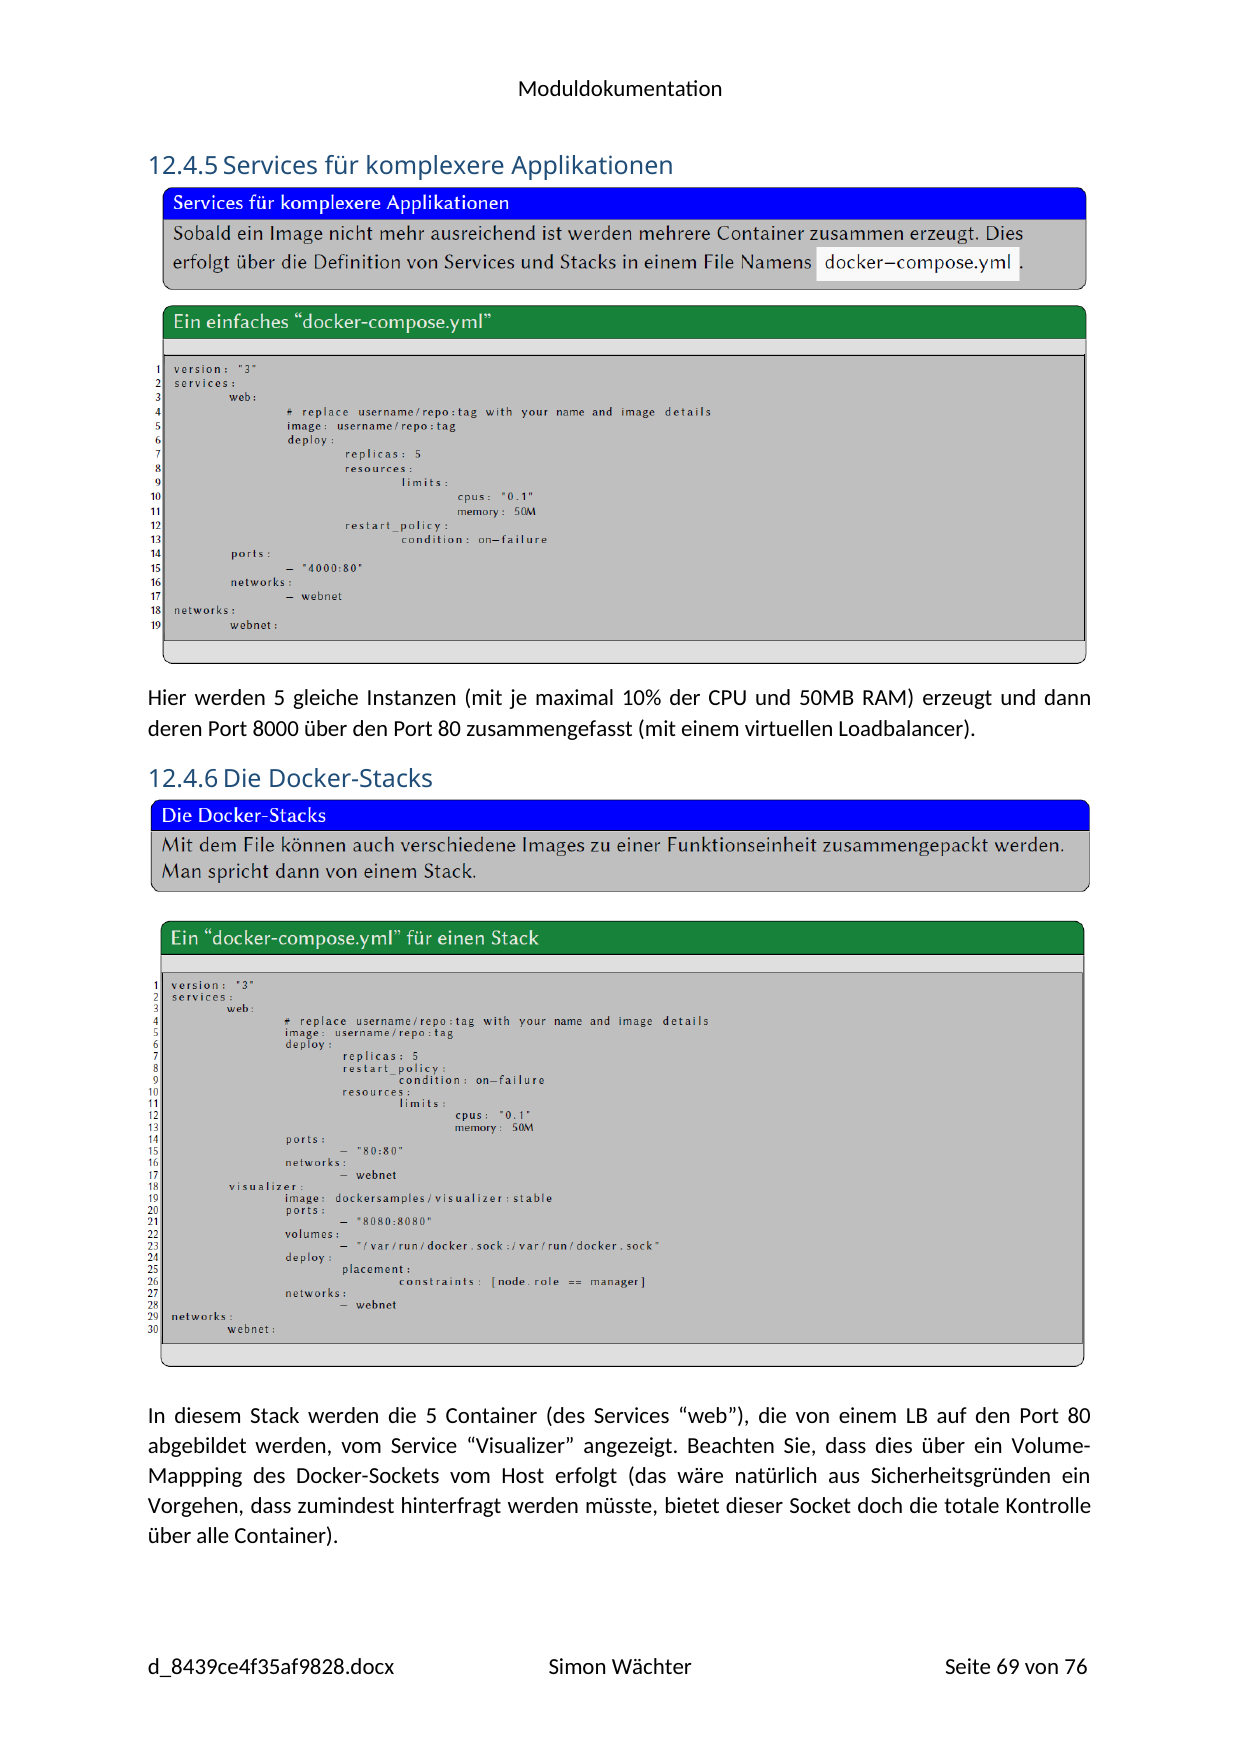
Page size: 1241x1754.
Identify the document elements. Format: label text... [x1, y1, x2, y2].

text Hier werden 5 gleiche Instanzen (mit je maximal 10% der CPU und 50MB RAM) erzeugt und dann deren Port 8000 über den Port 80 zusammengefasst (mit einem virtuellen Loadbalancer). [148, 683, 1093, 742]
picture [147, 917, 1093, 1382]
picture [147, 797, 1093, 899]
picture [147, 184, 1093, 665]
text In diesem Stack werden die 5 Container (des Services “web”), die von einem LB auf den Port 80 abgebildet werden, vom Service “Visualizer” angezeigt. Beachten Sie, dass dies über ein Volume-Mappping des Docker-Sockets vom Host erfolgt (das wäre natürlich aus Sicherheitsgründen ein Vorgehen, dass zumindest hinterfragt werden müsste, bietet dieser Socket doch die totale Kontrolle über alle Container). [148, 1401, 1093, 1550]
subtitle Die Docker-Stacks [148, 761, 1093, 795]
subtitle Services für komplexere Applikationen [148, 148, 1093, 182]
